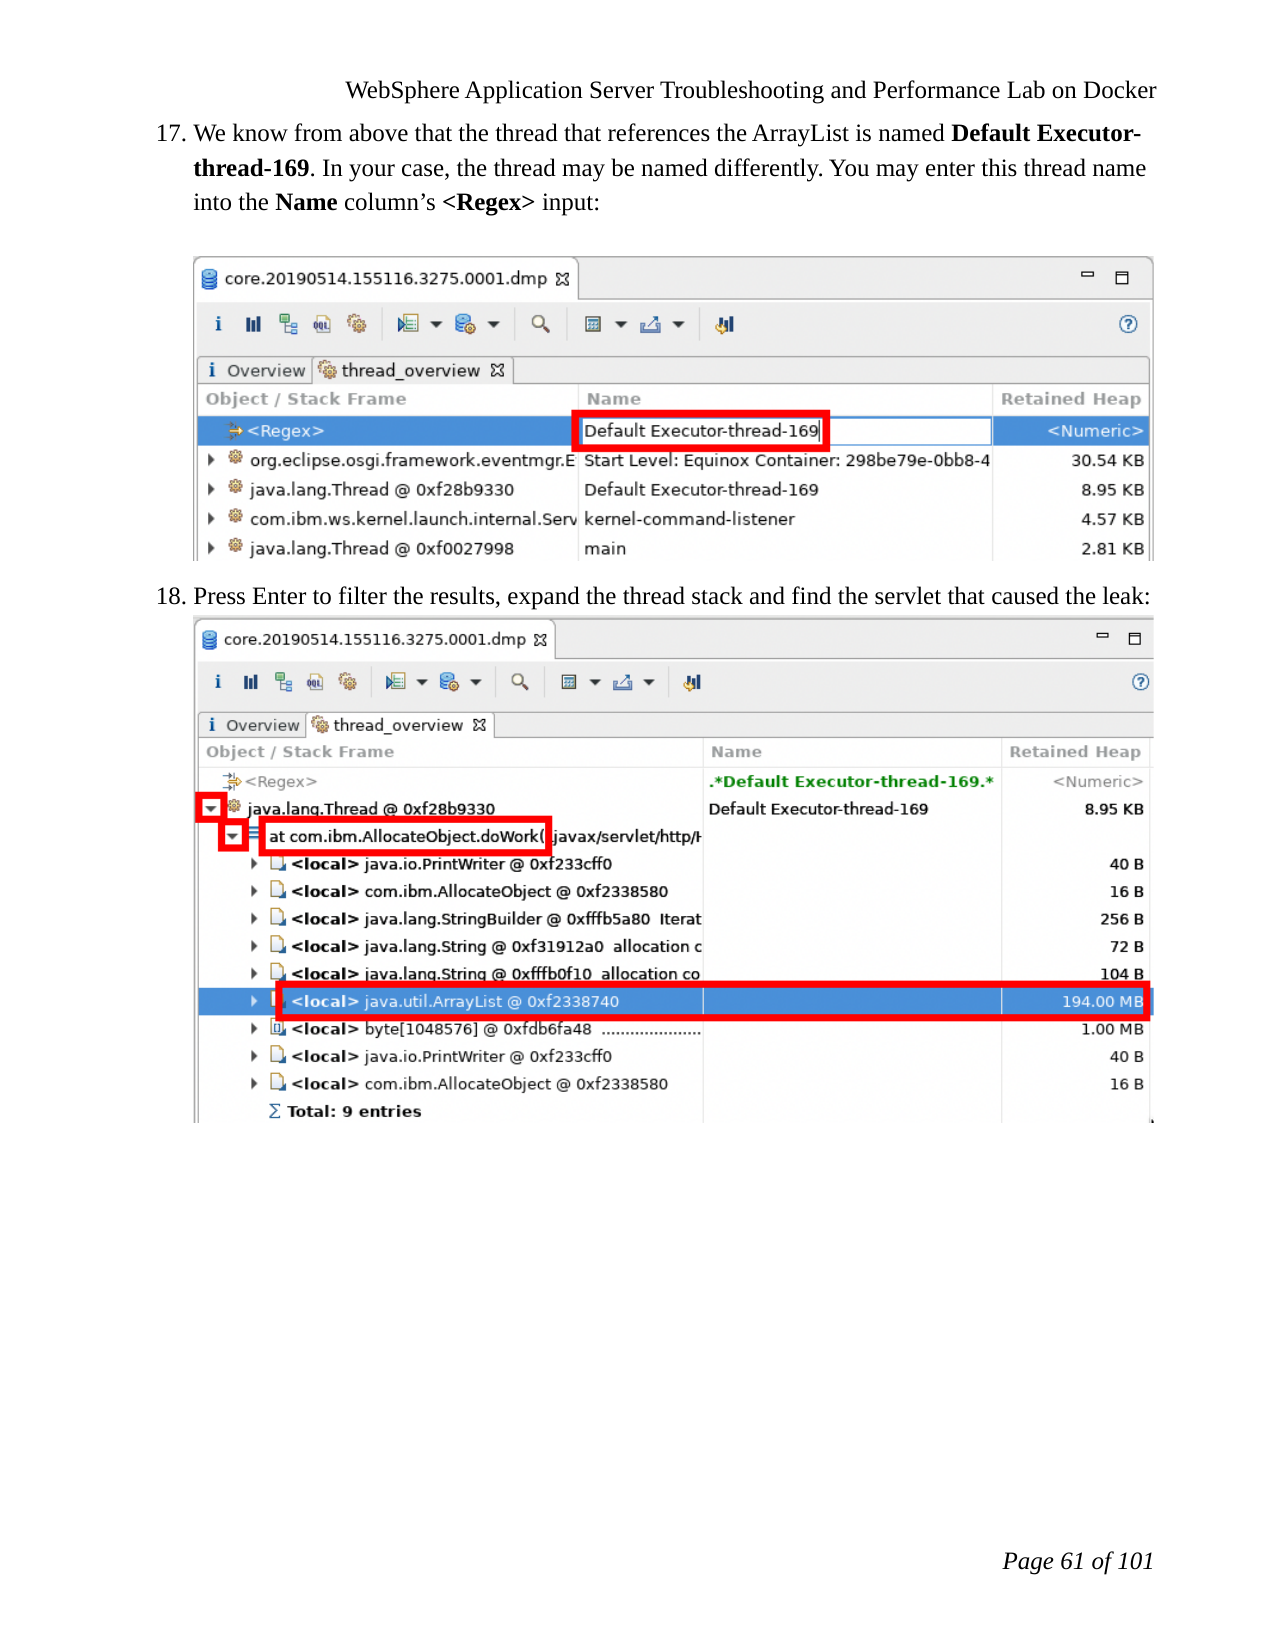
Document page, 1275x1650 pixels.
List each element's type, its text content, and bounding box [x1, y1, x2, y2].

picture [193, 615, 1154, 1123]
picture [193, 256, 1154, 561]
